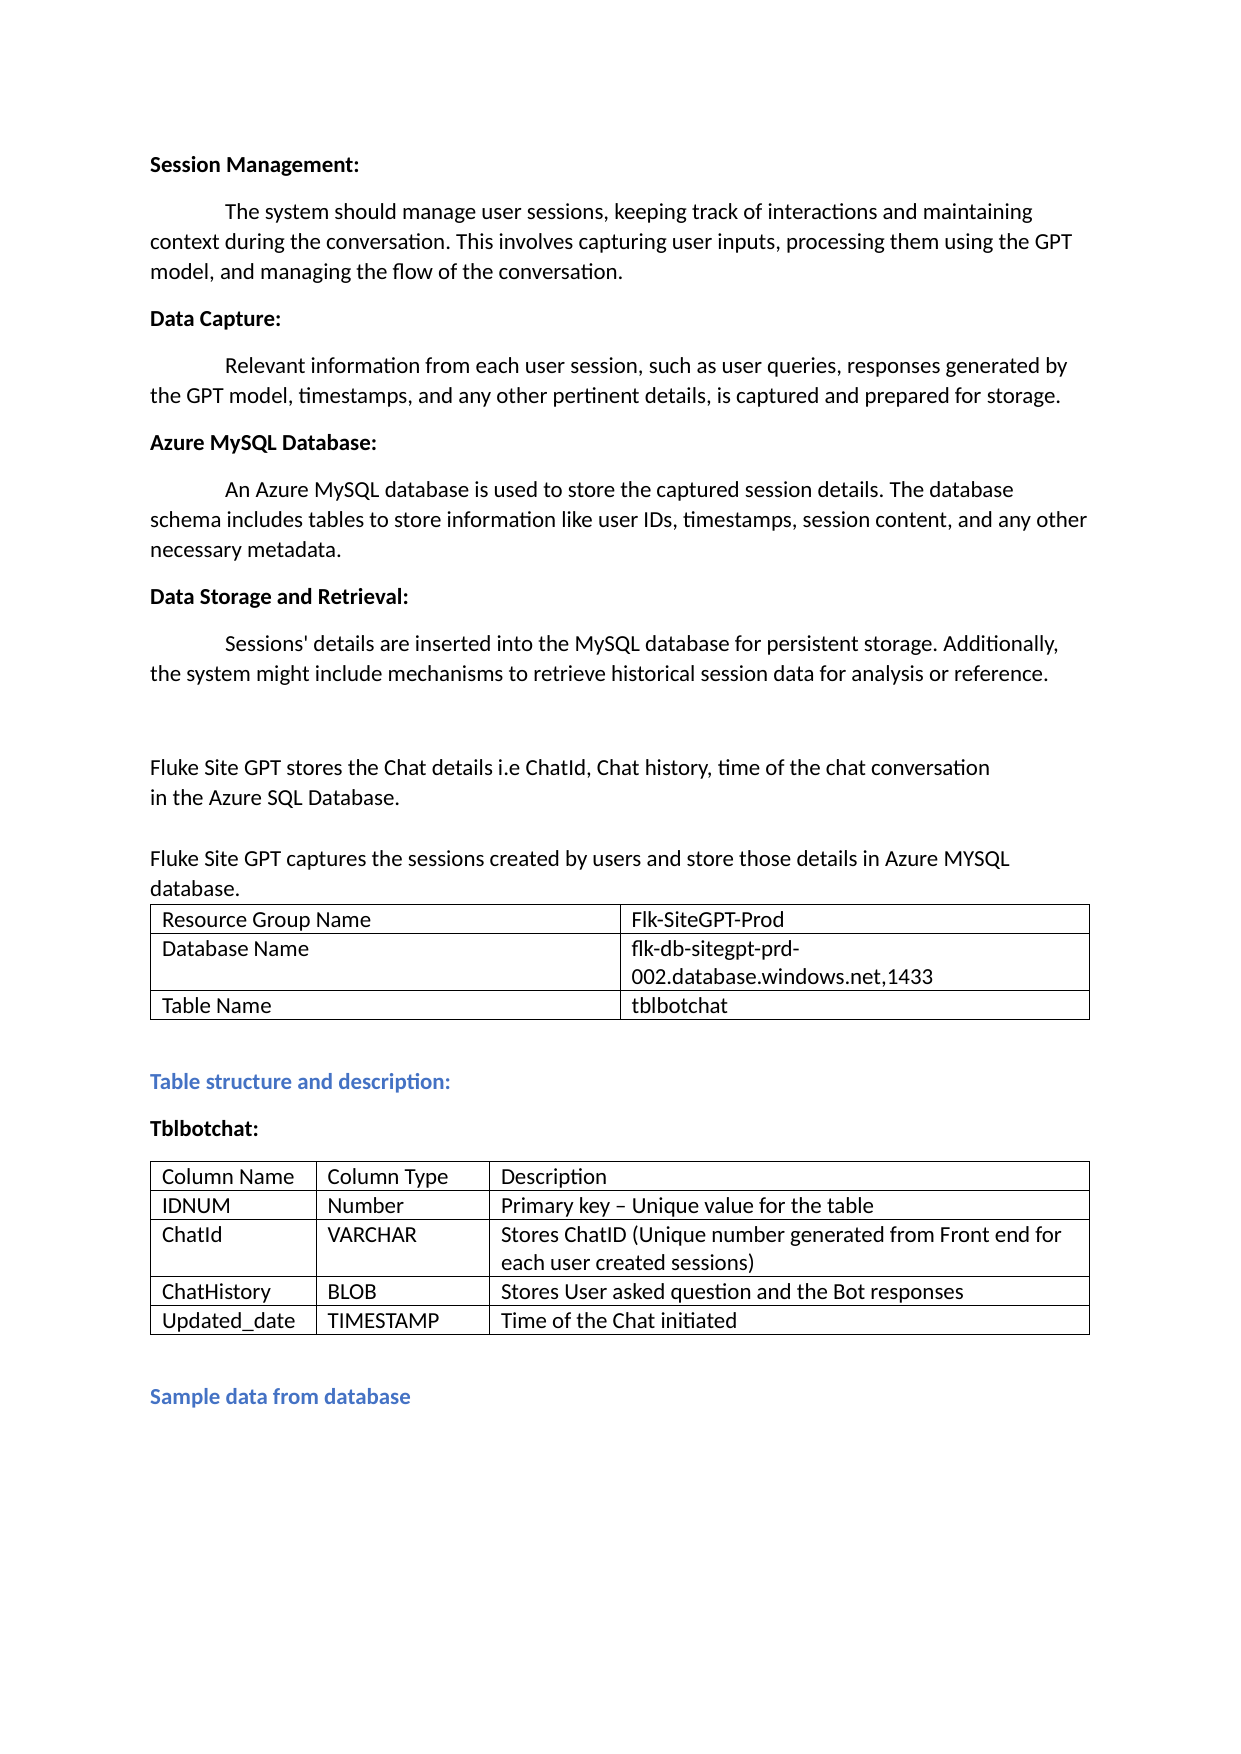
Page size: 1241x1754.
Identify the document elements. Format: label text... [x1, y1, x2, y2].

text Relevant information from each user session, such as user queries, responses generated by the GPT model, timestamps, and any other pertinent details, is captured and prepared for storage. [150, 351, 1090, 409]
table_cell IDNUM [151, 1191, 316, 1219]
table_header Description [490, 1162, 1089, 1190]
table_cell Stores ChatID (Unique number generated from Front end for each user created sessions) [490, 1220, 1089, 1276]
text Session Management: [150, 150, 1090, 178]
text The system should manage user sessions, keeping track of interactions and maintaining context during the conversation. This involves capturing user inputs, processing them using the GPT model, and managing the flow of the conversation. [150, 197, 1090, 285]
text in the Azure SQL Database. [150, 783, 1090, 811]
text Azure MySQL Database: [150, 428, 1090, 456]
text Sessions' details are inserted into the MySQL database for persistent storage. Additionally, the system might include mechanisms to retrieve historical session data for analysis or reference. [150, 629, 1090, 687]
text Table structure and description: [150, 1067, 1090, 1095]
table_cell Updated_date [151, 1306, 316, 1334]
table_cell VARCHAR [317, 1220, 489, 1276]
table_cell BLOB [317, 1277, 489, 1305]
text An Azure MySQL database is used to store the captured session details. The database schema includes tables to store information like user IDs, timestamps, session content, and any other necessary metadata. [150, 475, 1090, 563]
table_cell ChatHistory [151, 1277, 316, 1305]
text Sample data from database [150, 1382, 1090, 1410]
table_cell tblbotchat [621, 991, 1089, 1019]
text Fluke Site GPT stores the Chat details i.e ChatId, Chat history, time of the chat conversation [150, 753, 1090, 781]
table_header Column Type [317, 1162, 489, 1190]
table_cell Time of the Chat initiated [490, 1306, 1089, 1334]
table_cell ChatId [151, 1220, 316, 1276]
table_cell Stores User asked question and the Bot responses [490, 1277, 1089, 1305]
text Tblbotchat: [150, 1114, 1090, 1142]
text Fluke Site GPT captures the sessions created by users and store those details in Azure MYSQL database. [150, 844, 1090, 902]
table_cell flk-db-sitegpt-prd-002.database.windows.net,1433 [621, 934, 1089, 990]
table_cell Database Name [151, 934, 620, 990]
text Data Capture: [150, 304, 1090, 332]
table_cell Primary key – Unique value for the table [490, 1191, 1089, 1219]
table_cell Table Name [151, 991, 620, 1019]
text Data Storage and Retrieval: [150, 582, 1090, 610]
table_header Column Name [151, 1162, 316, 1190]
table_cell TIMESTAMP [317, 1306, 489, 1334]
table_header Flk-SiteGPT-Prod [621, 905, 1089, 933]
table_cell Number [317, 1191, 489, 1219]
table_header Resource Group Name [151, 905, 620, 933]
